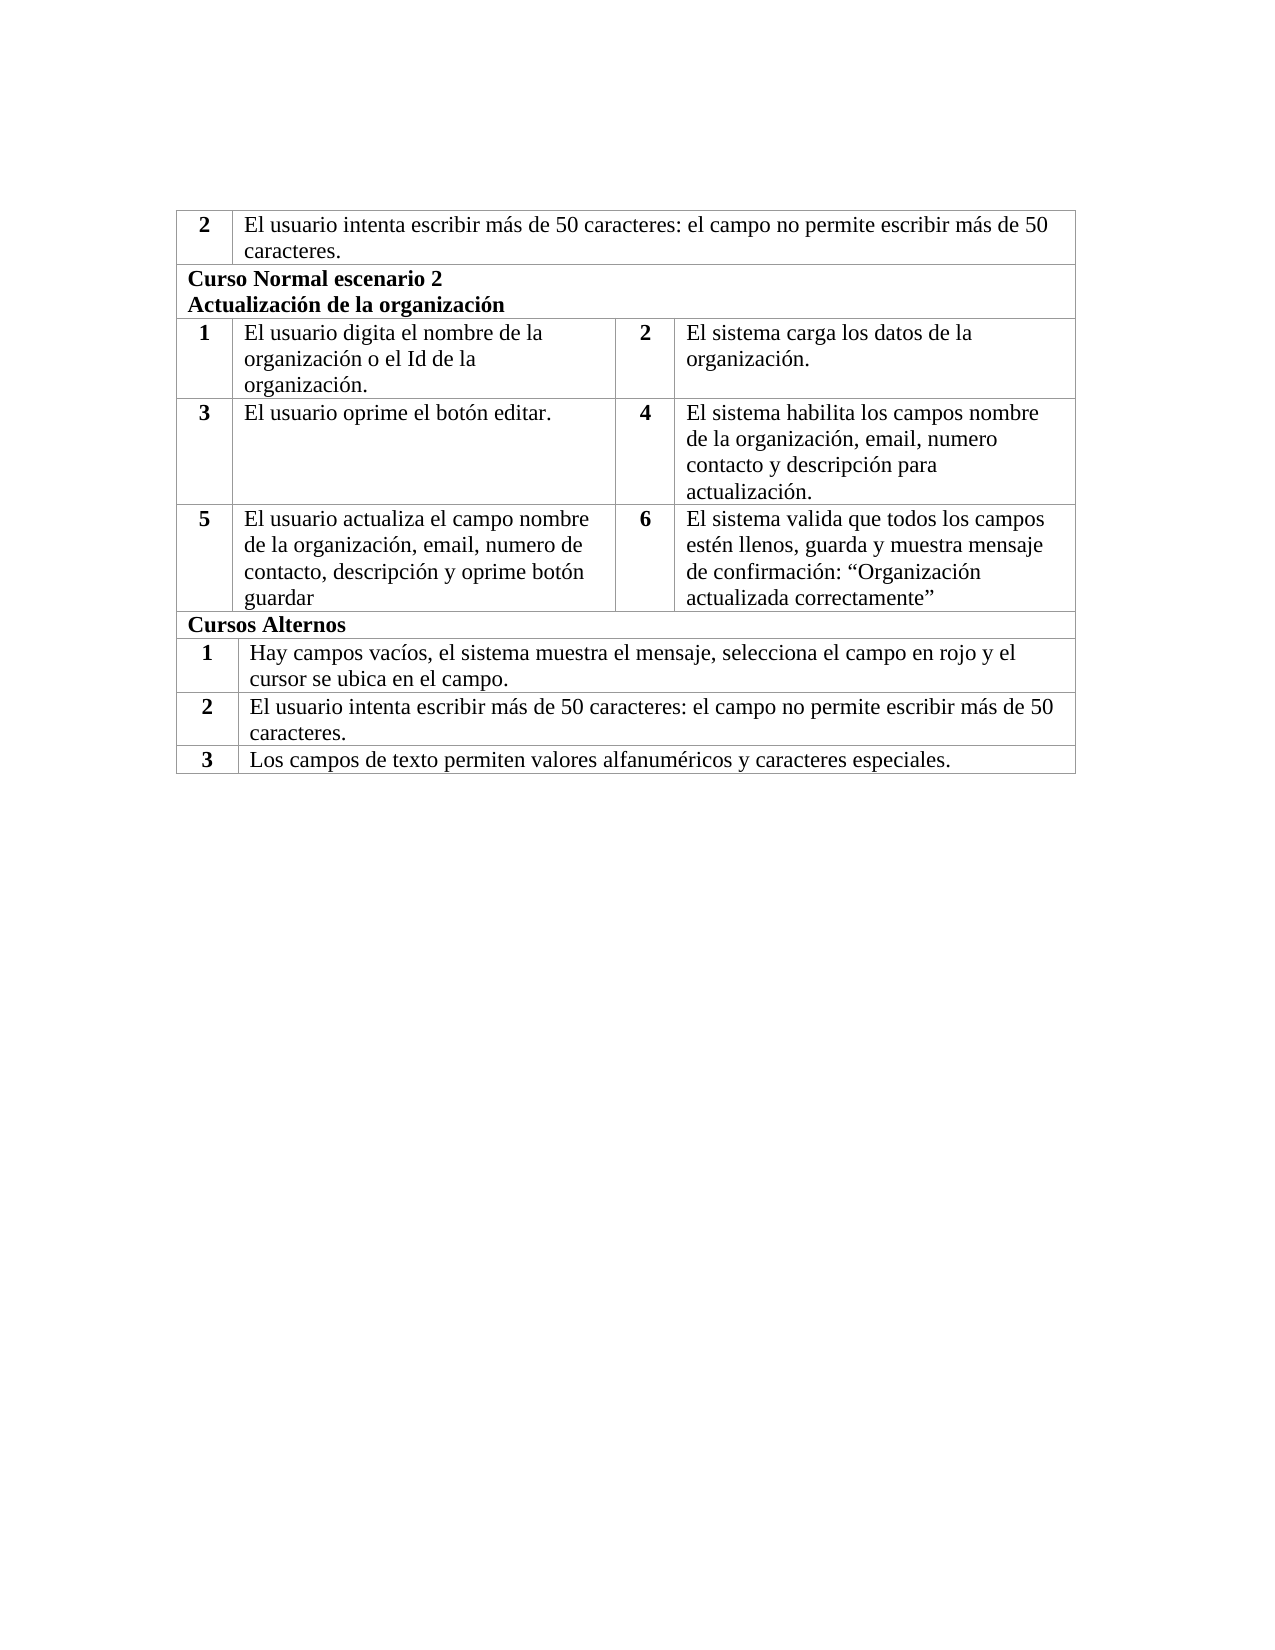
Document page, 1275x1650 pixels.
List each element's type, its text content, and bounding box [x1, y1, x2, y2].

table_cell Los campos de texto permiten valores alfanuméricos y caracteres especiales. [239, 746, 1075, 773]
table_cell 2 [177, 693, 238, 745]
table_cell 1 [177, 319, 232, 398]
table_cell 2 [616, 319, 674, 398]
table_cell 6 [616, 505, 674, 611]
table_cell 1 [177, 639, 238, 692]
table_cell Curso Normal escenario 2 Actualización de la organización [177, 265, 1075, 317]
table_cell 2 [177, 211, 232, 264]
table_cell El usuario actualiza el campo nombre de la organización, email, numero de contacto, descripción y oprime botón guardar [233, 505, 615, 611]
table_cell El usuario oprime el botón editar. [233, 399, 615, 504]
table_cell El sistema carga los datos de la organización. [675, 319, 1075, 398]
table_cell El usuario digita el nombre de la organización o el Id de la organización. [233, 319, 615, 398]
table_cell El usuario intenta escribir más de 50 caracteres: el campo no permite escribir más de 50 caracteres. [239, 693, 1075, 745]
table_cell Cursos Alternos [177, 612, 1075, 638]
table_cell El sistema valida que todos los campos estén llenos, guarda y muestra mensaje de confirmación: “Organización actualizada correctamente” [675, 505, 1075, 611]
table_cell 5 [177, 505, 232, 611]
table_cell Hay campos vacíos, el sistema muestra el mensaje, selecciona el campo en rojo y el cursor se ubica en el campo. [239, 639, 1075, 692]
table_cell 3 [177, 399, 232, 504]
table_cell El usuario intenta escribir más de 50 caracteres: el campo no permite escribir más de 50 caracteres. [233, 211, 1075, 264]
table_cell 4 [616, 399, 674, 504]
table_cell 3 [177, 746, 238, 773]
table_cell El sistema habilita los campos nombre de la organización, email, numero contacto y descripción para actualización. [675, 399, 1075, 504]
